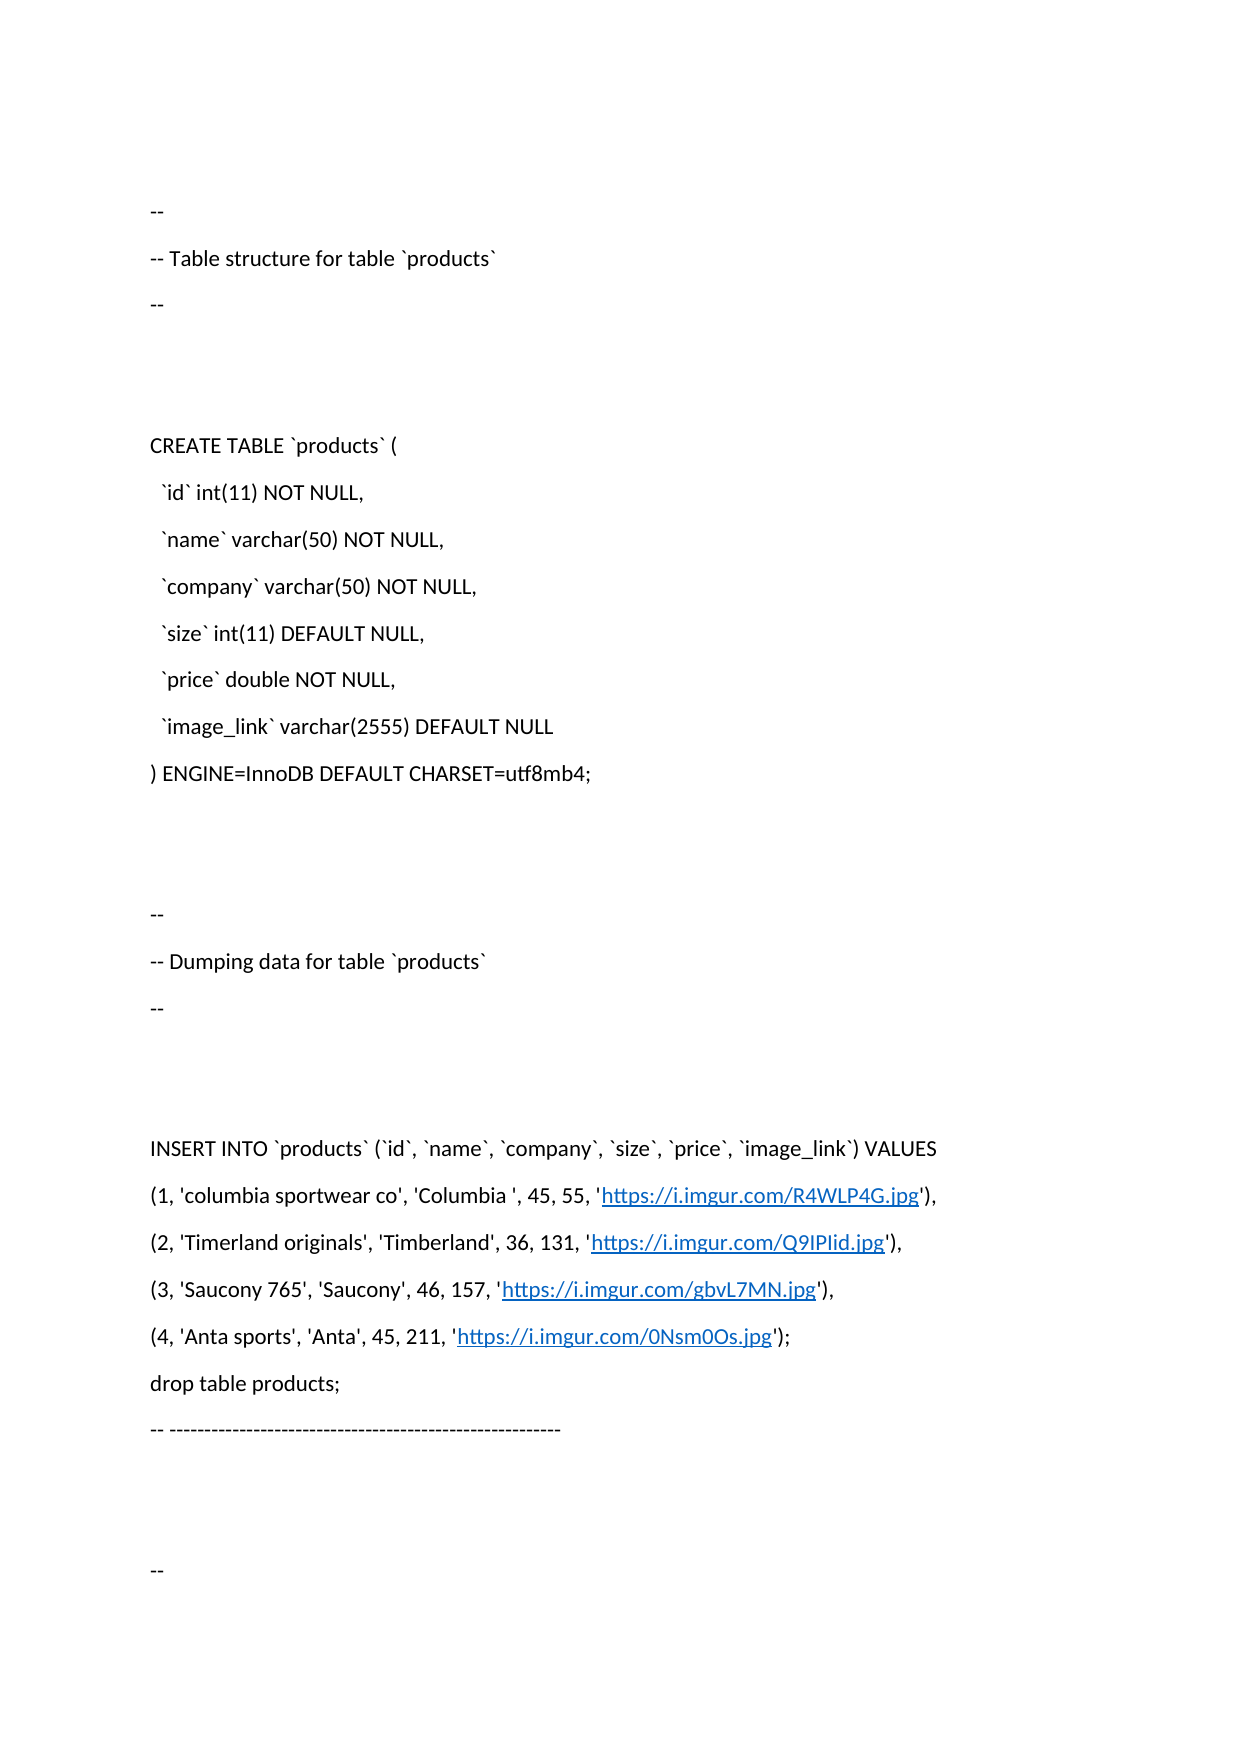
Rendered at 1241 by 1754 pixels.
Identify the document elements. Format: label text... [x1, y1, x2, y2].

text -- [150, 197, 1090, 225]
text CREATE TABLE `products` ( [150, 431, 1090, 459]
text -- [150, 994, 1090, 1022]
text (2, 'Timerland originals', 'Timberland', 36, 131, 'https://i.imgur.com/Q9IPIid.jpg'), [150, 1228, 1090, 1256]
text INSERT INTO `products` (`id`, `name`, `company`, `size`, `price`, `image_link`) VALUES [150, 1134, 1090, 1162]
text drop table products; [150, 1369, 1090, 1397]
text `size` int(11) DEFAULT NULL, [150, 619, 1090, 647]
text `price` double NOT NULL, [150, 666, 1090, 694]
text -- [150, 291, 1090, 319]
text ) ENGINE=InnoDB DEFAULT CHARSET=utf8mb4; [150, 759, 1090, 787]
text `company` varchar(50) NOT NULL, [150, 572, 1090, 600]
text (3, 'Saucony 765', 'Saucony', 46, 157, 'https://i.imgur.com/gbvL7MN.jpg'), [150, 1275, 1090, 1303]
text `image_link` varchar(2555) DEFAULT NULL [150, 712, 1090, 741]
text (4, 'Anta sports', 'Anta', 45, 211, 'https://i.imgur.com/0Nsm0Os.jpg'); [150, 1322, 1090, 1350]
text -- [150, 1556, 1090, 1584]
text `name` varchar(50) NOT NULL, [150, 525, 1090, 553]
text -- [150, 900, 1090, 928]
text (1, 'columbia sportwear co', 'Columbia ', 45, 55, 'https://i.imgur.com/R4WLP4G.jpg'), [150, 1181, 1090, 1209]
text -- Table structure for table `products` [150, 244, 1090, 272]
text -- -------------------------------------------------------- [150, 1416, 1090, 1444]
text `id` int(11) NOT NULL, [150, 478, 1090, 506]
text -- Dumping data for table `products` [150, 947, 1090, 975]
